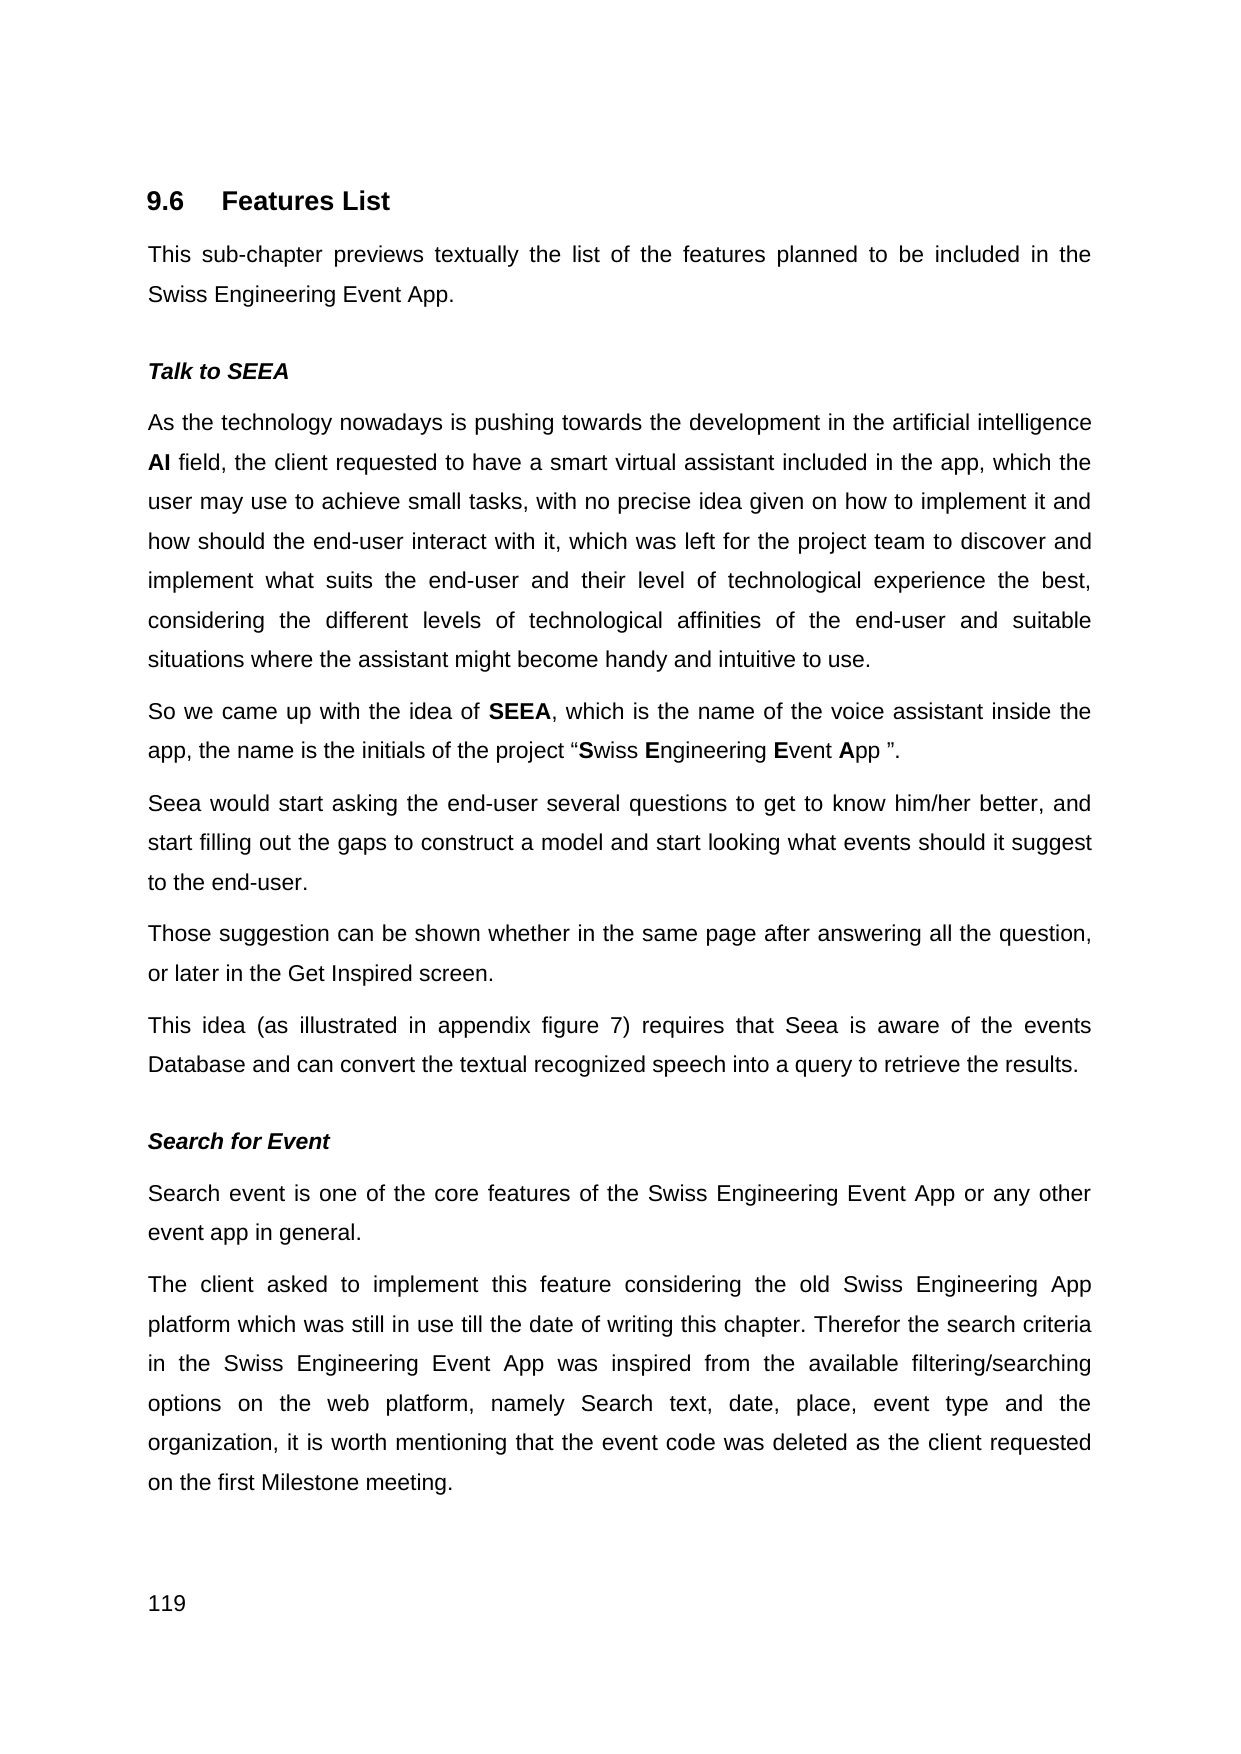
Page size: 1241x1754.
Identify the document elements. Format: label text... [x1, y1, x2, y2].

text As the technology nowadays is pushing towards the development in the artificial intelligence AI field, the client requested to have a smart virtual assistant included in the app, which the user may use to achieve small tasks, with no precise idea given on how to implement it and how should the end-user interact with it, which was left for the project team to discover and implement what suits the end-user and their level of technological experience the best, considering the different levels of technological affinities of the end-user and suitable situations where the assistant might become handy and intuitive to use. [148, 409, 1093, 672]
subtitle Search for Event [148, 1128, 1093, 1155]
text Those suggestion can be shown whether in the same page after answering all the question, or later in the Get Inspired screen. [148, 920, 1093, 986]
text This sub-chapter previews textually the list of the features planned to be included in the Swiss Engineering Event App. [148, 241, 1093, 307]
text So we came up with the idea of SEEA, which is the name of the voice assistant inside the app, the name is the initials of the project “Swiss Engineering Event App ”. [148, 698, 1093, 764]
text The client asked to implement this feature considering the old Swiss Engineering App platform which was still in use till the date of writing this chapter. Therefor the search criteria in the Swiss Engineering Event App was inspired from the available filtering/searching options on the web platform, namely Search text, date, place, event type and the organization, it is worth mentioning that the event code was deleted as the client requested on the first Milestone meeting. [148, 1271, 1093, 1495]
text Seea would start asking the end-user several questions to get to know him/her better, and start filling out the gaps to construct a model and start looking what events should it suggest to the end-user. [148, 789, 1093, 895]
text This idea (as illustrated in appendix figure 7) requires that Seea is aware of the events Database and can convert the textual recognized speech into a query to retrieve the results. [148, 1012, 1093, 1078]
text Search event is one of the core features of the Swiss Engineering Event App or any other event app in general. [148, 1180, 1093, 1246]
subtitle Features List [146, 185, 1093, 216]
subtitle Talk to SEEA [148, 358, 1093, 384]
